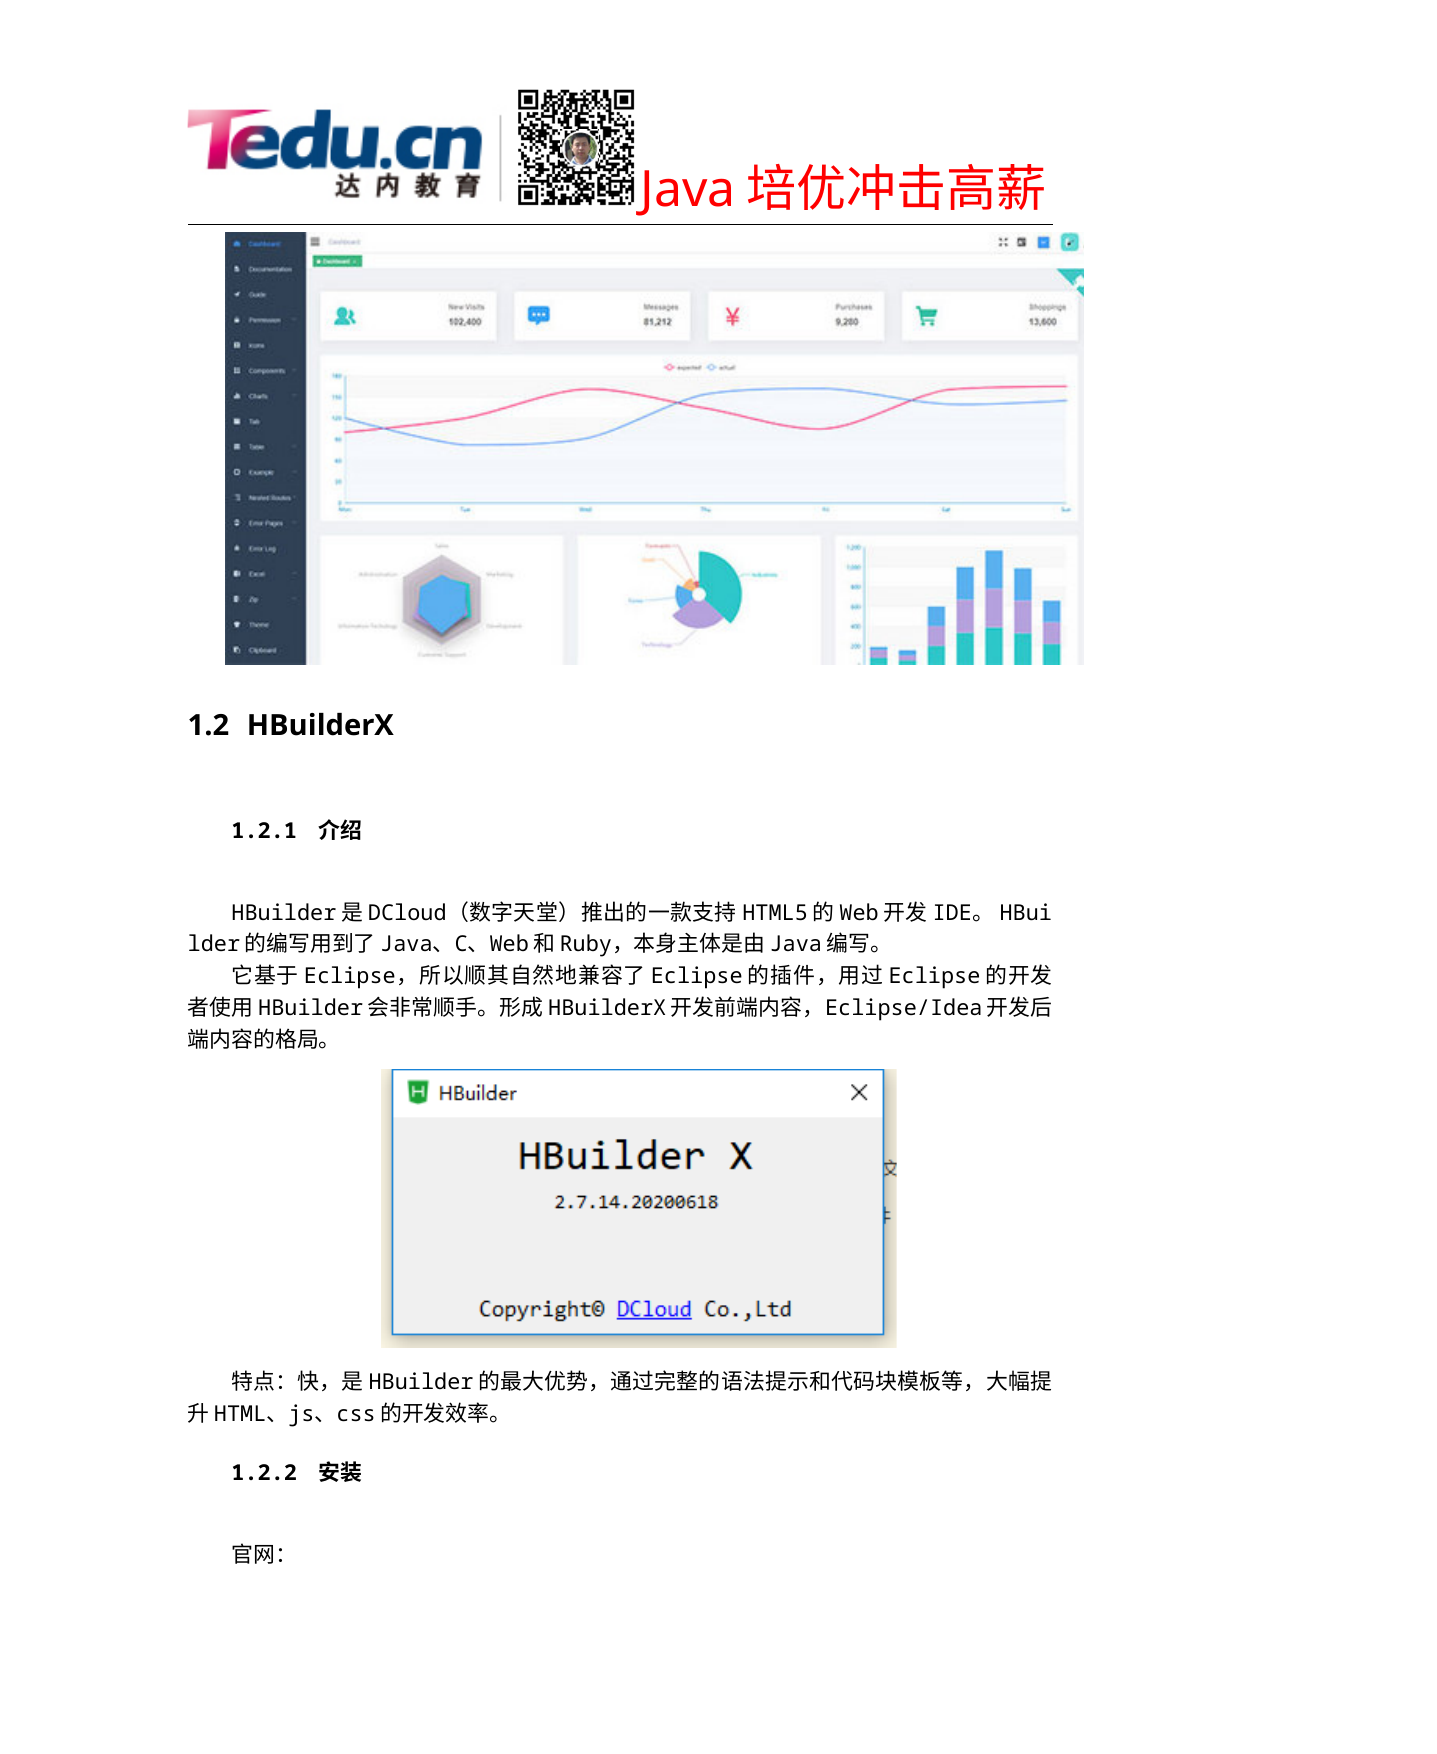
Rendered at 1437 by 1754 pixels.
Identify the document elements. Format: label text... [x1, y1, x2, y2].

picture [225, 232, 1084, 665]
text 官网： [187, 1537, 1053, 1568]
subtitle HBuilderX [187, 692, 1053, 757]
subtitle 安装 [187, 1454, 1053, 1486]
picture [516, 88, 636, 207]
text HBuilder是DCloud（数字天堂）推出的一款支持HTML5的Web开发IDE。 HBuilder的编写用到了Java、C、Web和Ruby，本身主体是由Java编写。 [187, 894, 1053, 958]
picture [187, 103, 507, 207]
picture [381, 1069, 897, 1348]
subtitle 介绍 [187, 813, 1053, 844]
text 特点：快，是HBuilder的最大优势，通过完整的语法提示和代码块模板等，大幅提升HTML、js、css的开发效率。 [187, 1364, 1053, 1427]
text 它基于Eclipse，所以顺其自然地兼容了Eclipse的插件，用过Eclipse的开发者使用HBuilder会非常顺手。形成HBuilderX开发前端内容，Eclipse/Idea开发后端内容的格局。 [187, 958, 1053, 1053]
